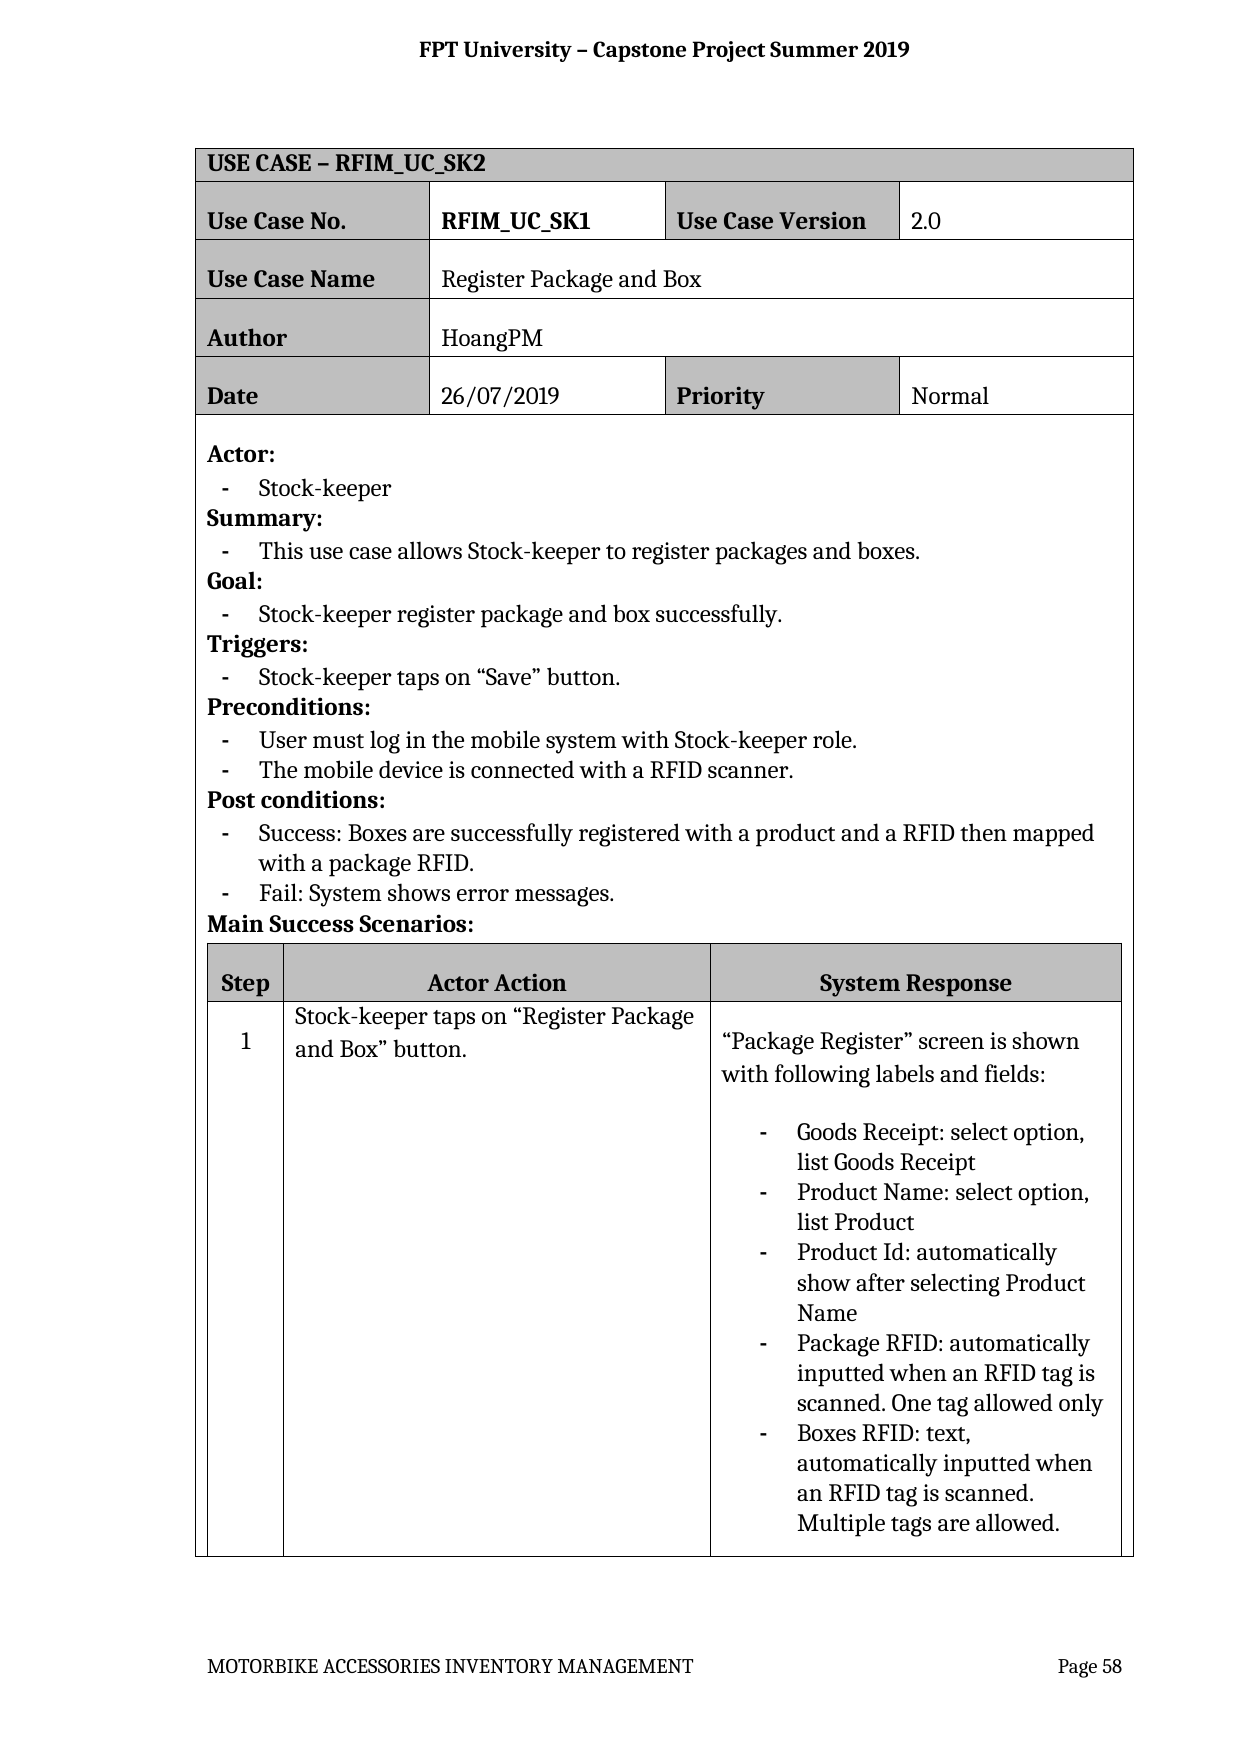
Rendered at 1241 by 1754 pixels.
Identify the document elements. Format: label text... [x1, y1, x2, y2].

table_header USE CASE – RFIM_UC_SK2 [196, 149, 1133, 181]
table_cell 2.0 [900, 182, 1133, 239]
table_cell Priority [666, 357, 899, 414]
table_cell HoangPM [430, 299, 1133, 356]
table_cell RFIM_UC_SK1 [430, 182, 665, 239]
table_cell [196, 415, 1133, 1556]
table_cell Normal [900, 357, 1133, 414]
table_cell 26/07/2019 [430, 357, 665, 414]
table_cell Author [196, 299, 429, 356]
table_cell Register Package and Box [430, 240, 1133, 298]
table_cell Use Case Name [196, 240, 429, 298]
table_cell Use Case No. [196, 182, 429, 239]
table_cell Date [196, 357, 429, 414]
table_cell Use Case Version [666, 182, 899, 239]
